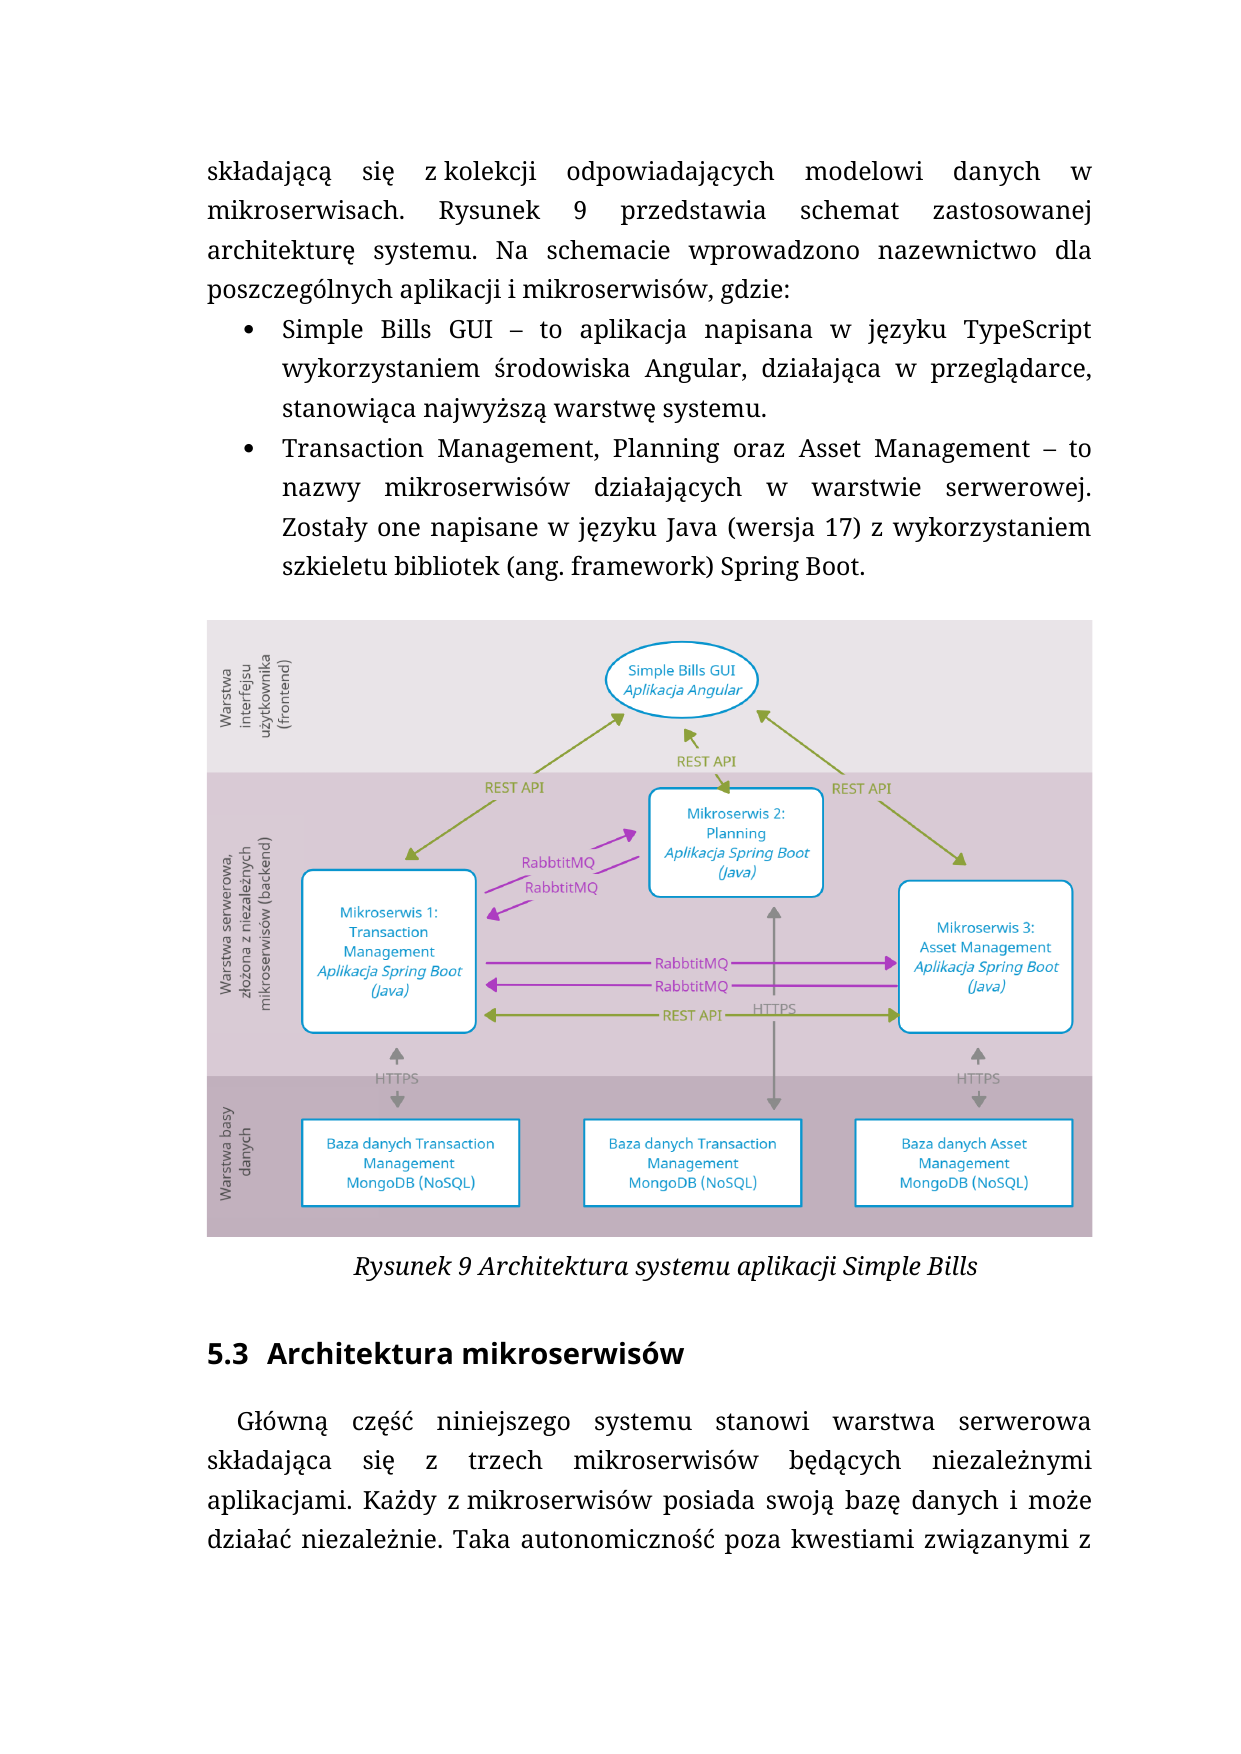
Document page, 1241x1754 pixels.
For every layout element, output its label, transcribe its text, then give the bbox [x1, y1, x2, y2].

list Simple Bills GUI – to aplikacja napisana w języku TypeScript wykorzystaniem środowiska Angular, działająca w przeglądarce, stanowiąca najwyższą warstwę systemu. [244, 306, 1092, 425]
list Transaction Management, Planning oraz Asset Management – to nazwy mikroserwisów działających w warstwie serwerowej. Zostały one napisane w języku Java (wersja 17) z wykorzystaniem szkieletu bibliotek (ang. framework) Spring Boot. [244, 425, 1092, 583]
picture [206, 620, 1093, 1237]
subtitle Architektura mikroserwisów [207, 1333, 1092, 1373]
